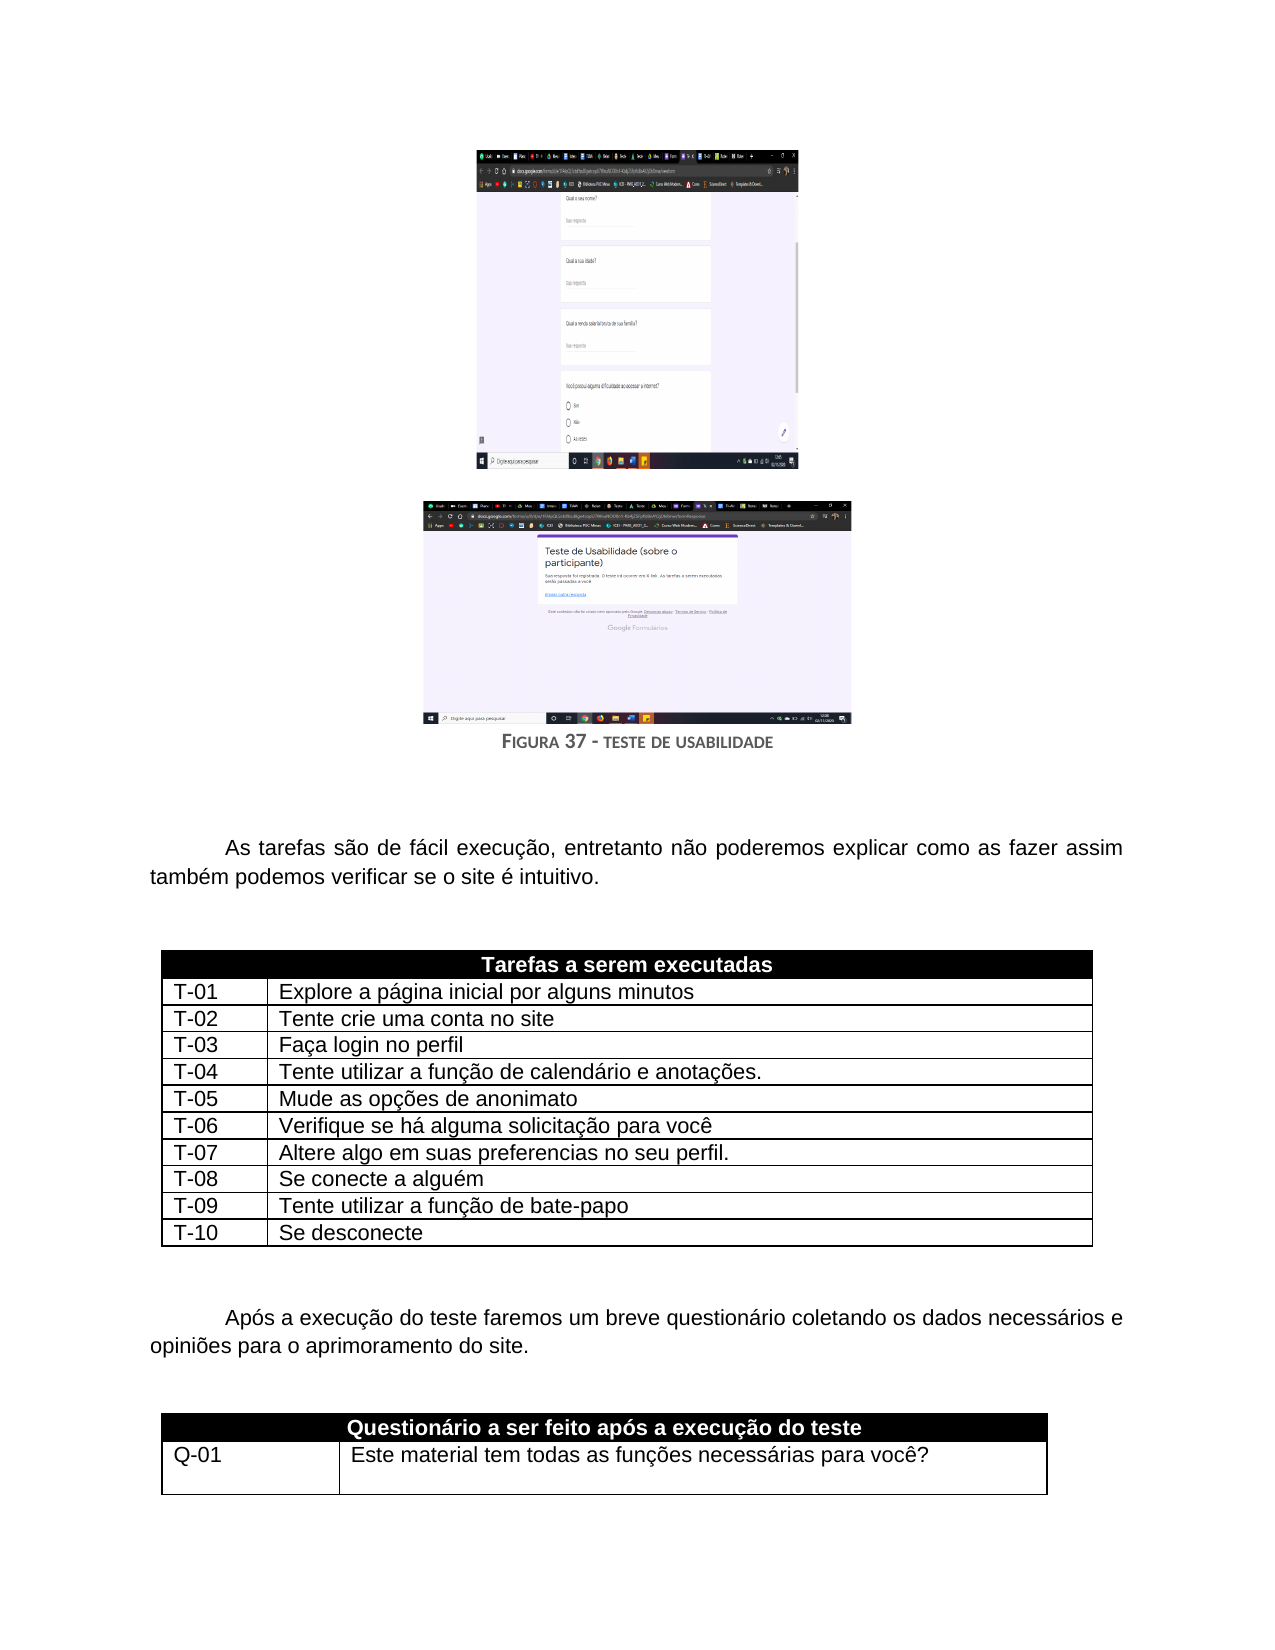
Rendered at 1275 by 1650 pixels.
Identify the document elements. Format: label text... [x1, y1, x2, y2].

table_cell Se desconecte [268, 1220, 1092, 1245]
table_cell Se conecte a alguém [268, 1166, 1092, 1191]
table_header Questionário a ser feito após a execução do teste [163, 1415, 1046, 1440]
table_cell T-09 [163, 1193, 267, 1218]
table_cell T-08 [163, 1166, 267, 1191]
table_cell T-06 [163, 1113, 267, 1138]
table_cell T-04 [163, 1059, 267, 1084]
table_cell Altere algo em suas preferencias no seu perfil. [268, 1140, 1092, 1164]
table_cell T-03 [163, 1032, 267, 1057]
table_cell Tente crie uma conta no site [268, 1006, 1092, 1031]
table_cell Tente utilizar a função de calendário e anotações. [268, 1059, 1092, 1084]
table_cell Verifique se há alguma solicitação para você [268, 1113, 1092, 1138]
table_cell Faça login no perfil [268, 1032, 1092, 1057]
table_cell Tente utilizar a função de bate-papo [268, 1193, 1092, 1218]
table_cell T-07 [163, 1140, 267, 1164]
table_cell T-02 [163, 1006, 267, 1031]
table_cell Mude as opções de anonimato [268, 1086, 1092, 1111]
table_cell Q-01 [163, 1442, 339, 1493]
picture [423, 501, 852, 724]
table_cell T-10 [163, 1220, 267, 1245]
picture [476, 150, 799, 469]
table_cell Explore a página inicial por alguns minutos [268, 979, 1092, 1004]
text As tarefas são de fácil execução, entretanto não poderemos explicar como as fazer assim também podemos verificar se o site é intuitivo. [150, 834, 1125, 889]
table_cell Este material tem todas as funções necessárias para você? [340, 1442, 1046, 1493]
table_cell T-05 [163, 1086, 267, 1111]
table_cell T-01 [163, 979, 267, 1004]
text Após a execução do teste faremos um breve questionário coletando os dados necessários e opiniões para o aprimoramento do site. [150, 1304, 1125, 1358]
table_header Tarefas a serem executadas [163, 952, 1092, 977]
